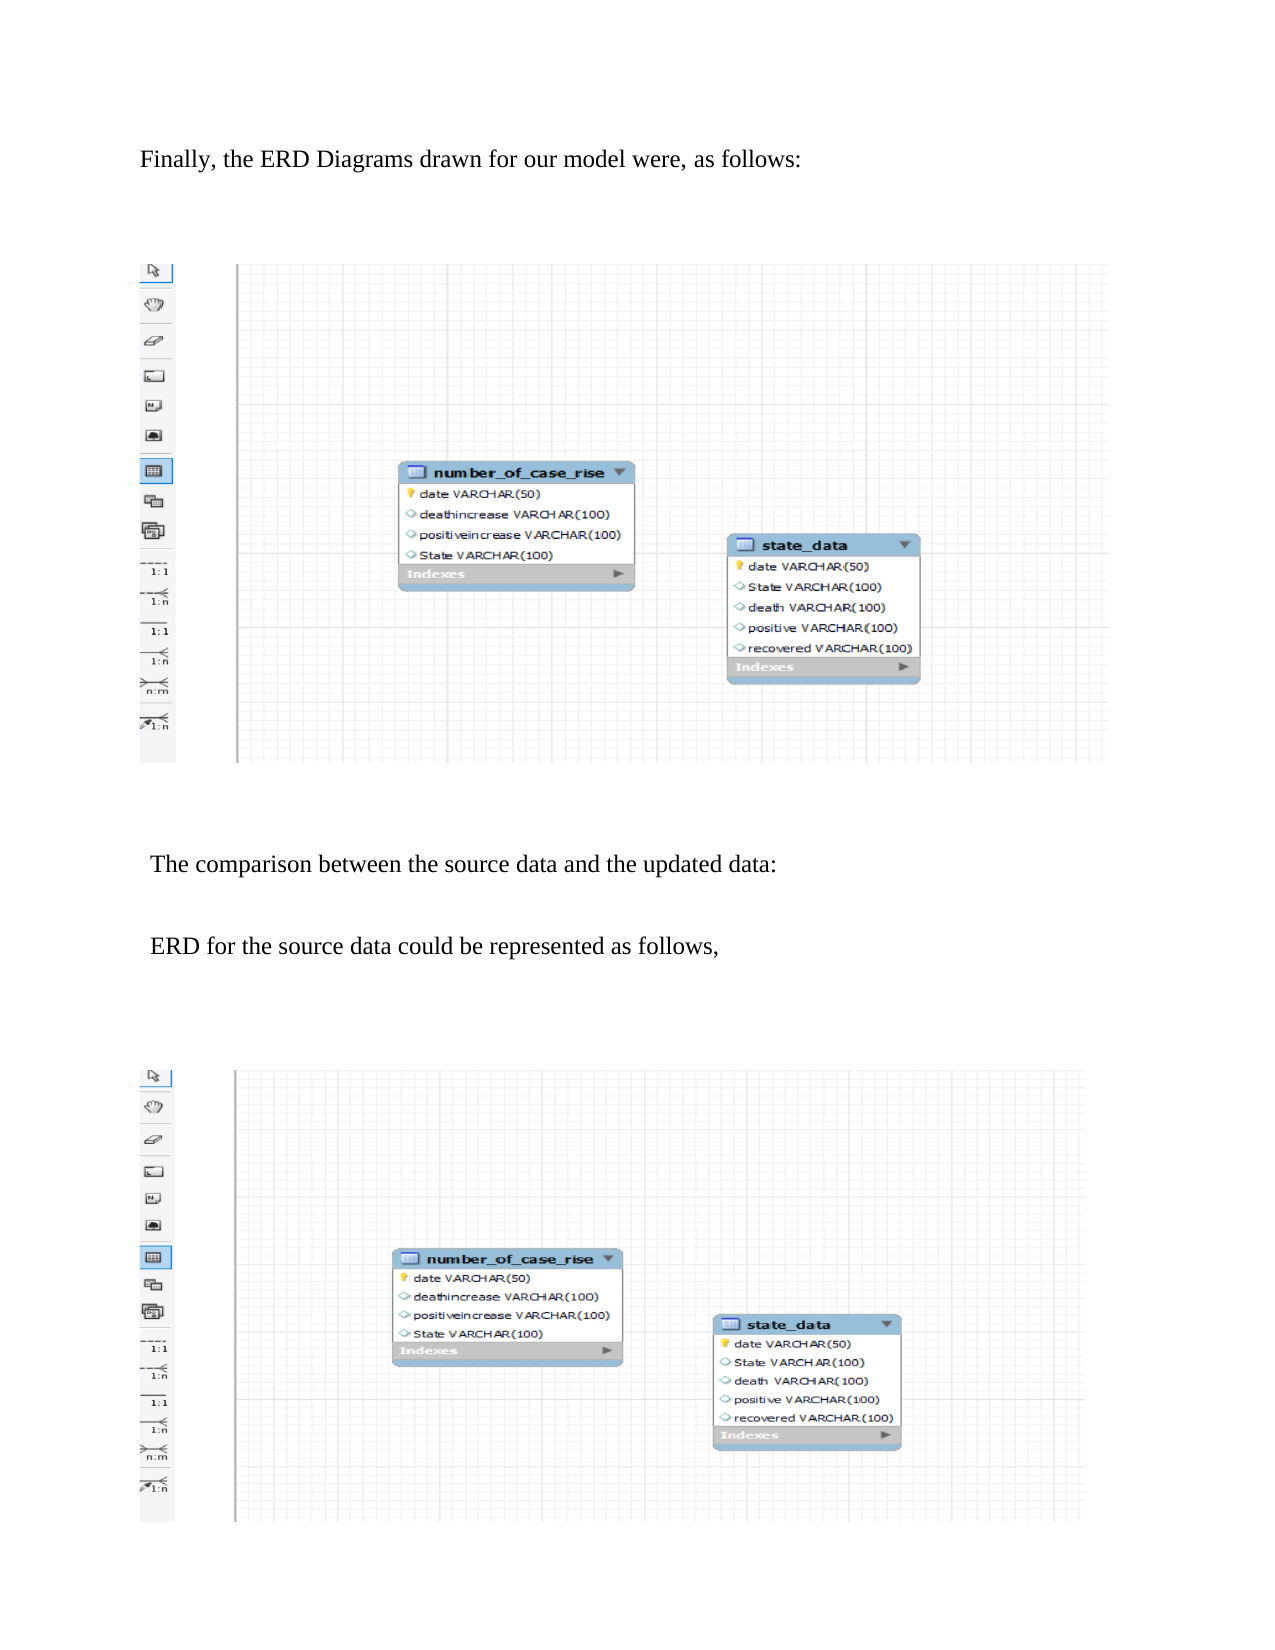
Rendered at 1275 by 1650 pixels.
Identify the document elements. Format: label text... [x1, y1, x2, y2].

picture [139, 264, 1109, 763]
text The comparison between the source data and the updated data: ERD for the source data could be represented as follows, [150, 849, 821, 960]
text Finally, the ERD Diagrams drawn for our model were, as follows: [139, 144, 1171, 172]
picture [139, 1070, 1085, 1522]
